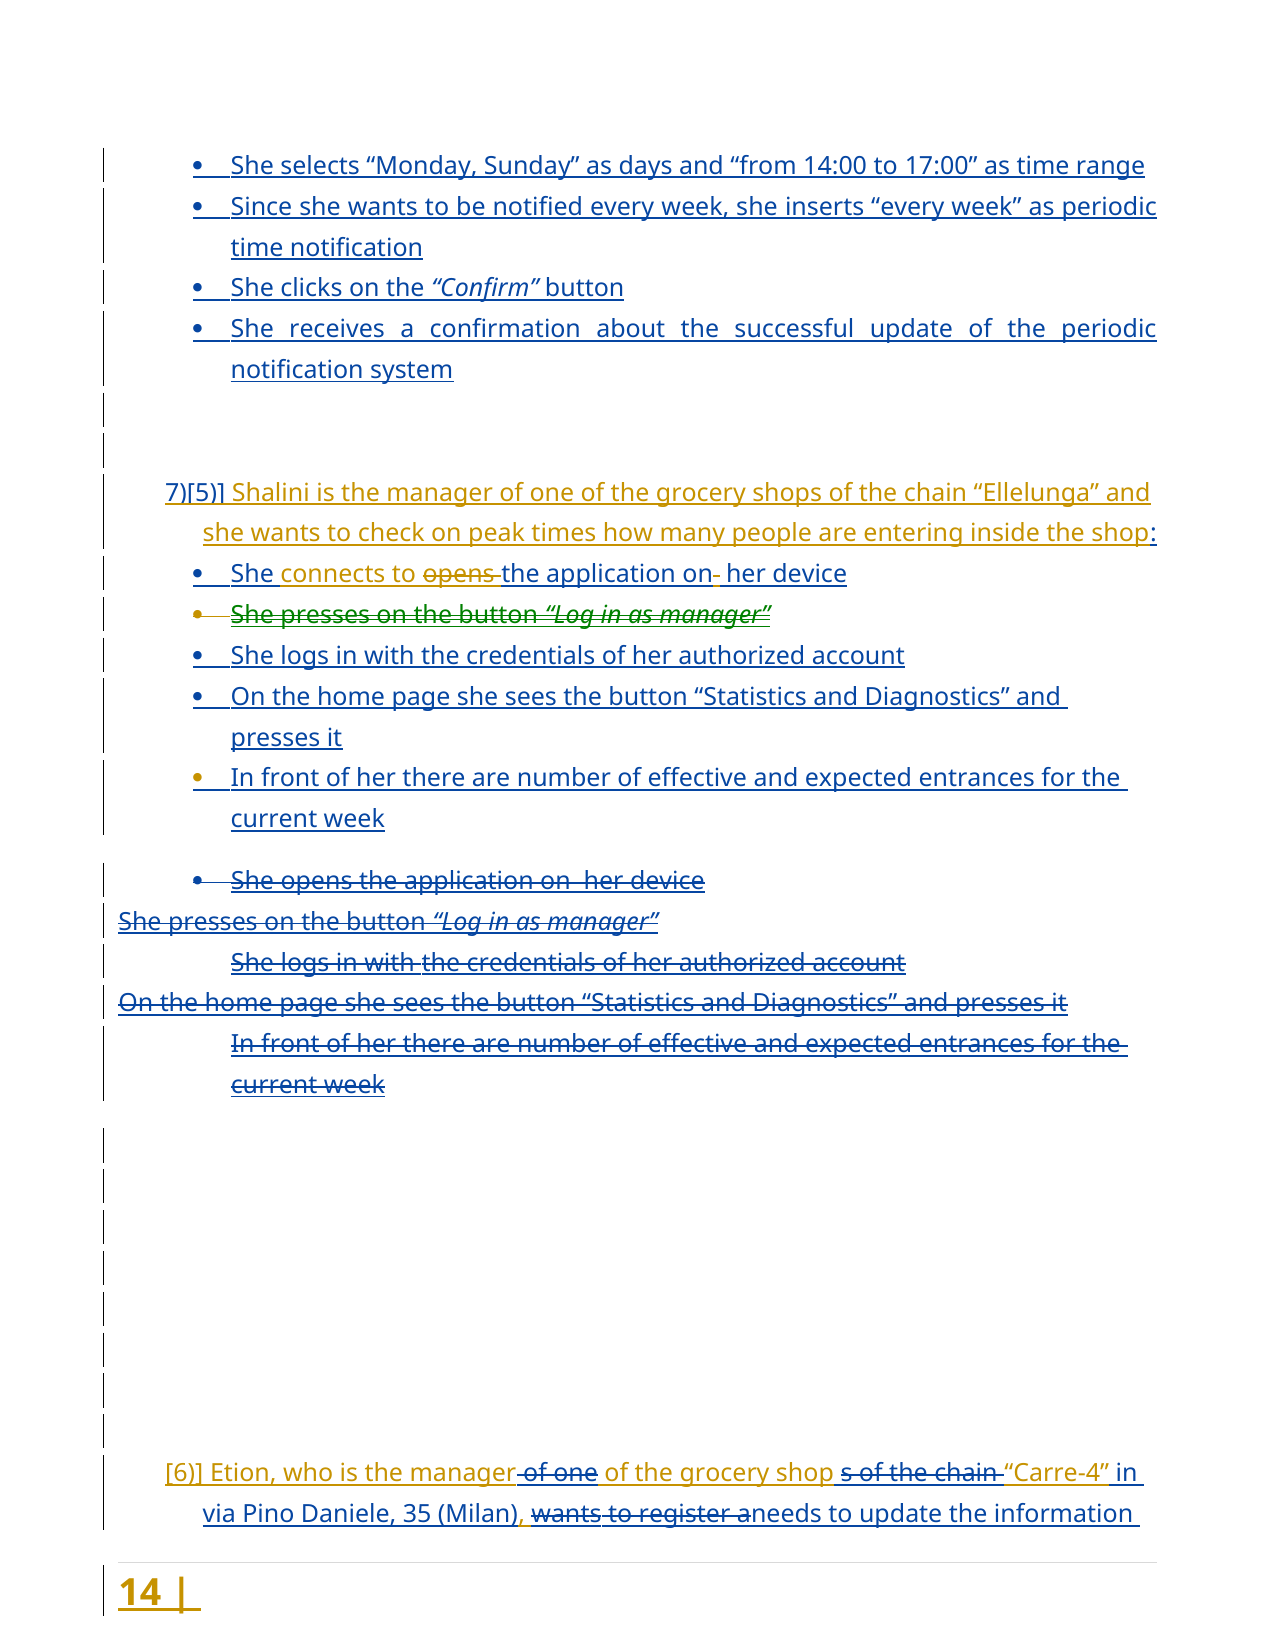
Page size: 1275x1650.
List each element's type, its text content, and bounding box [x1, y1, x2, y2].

list Shalini is the manager of one of the grocery shops of the chain “Ellelunga” and she wants to check on peak times how many people are entering inside the shop [165, 474, 1157, 549]
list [165, 1455, 1157, 1530]
